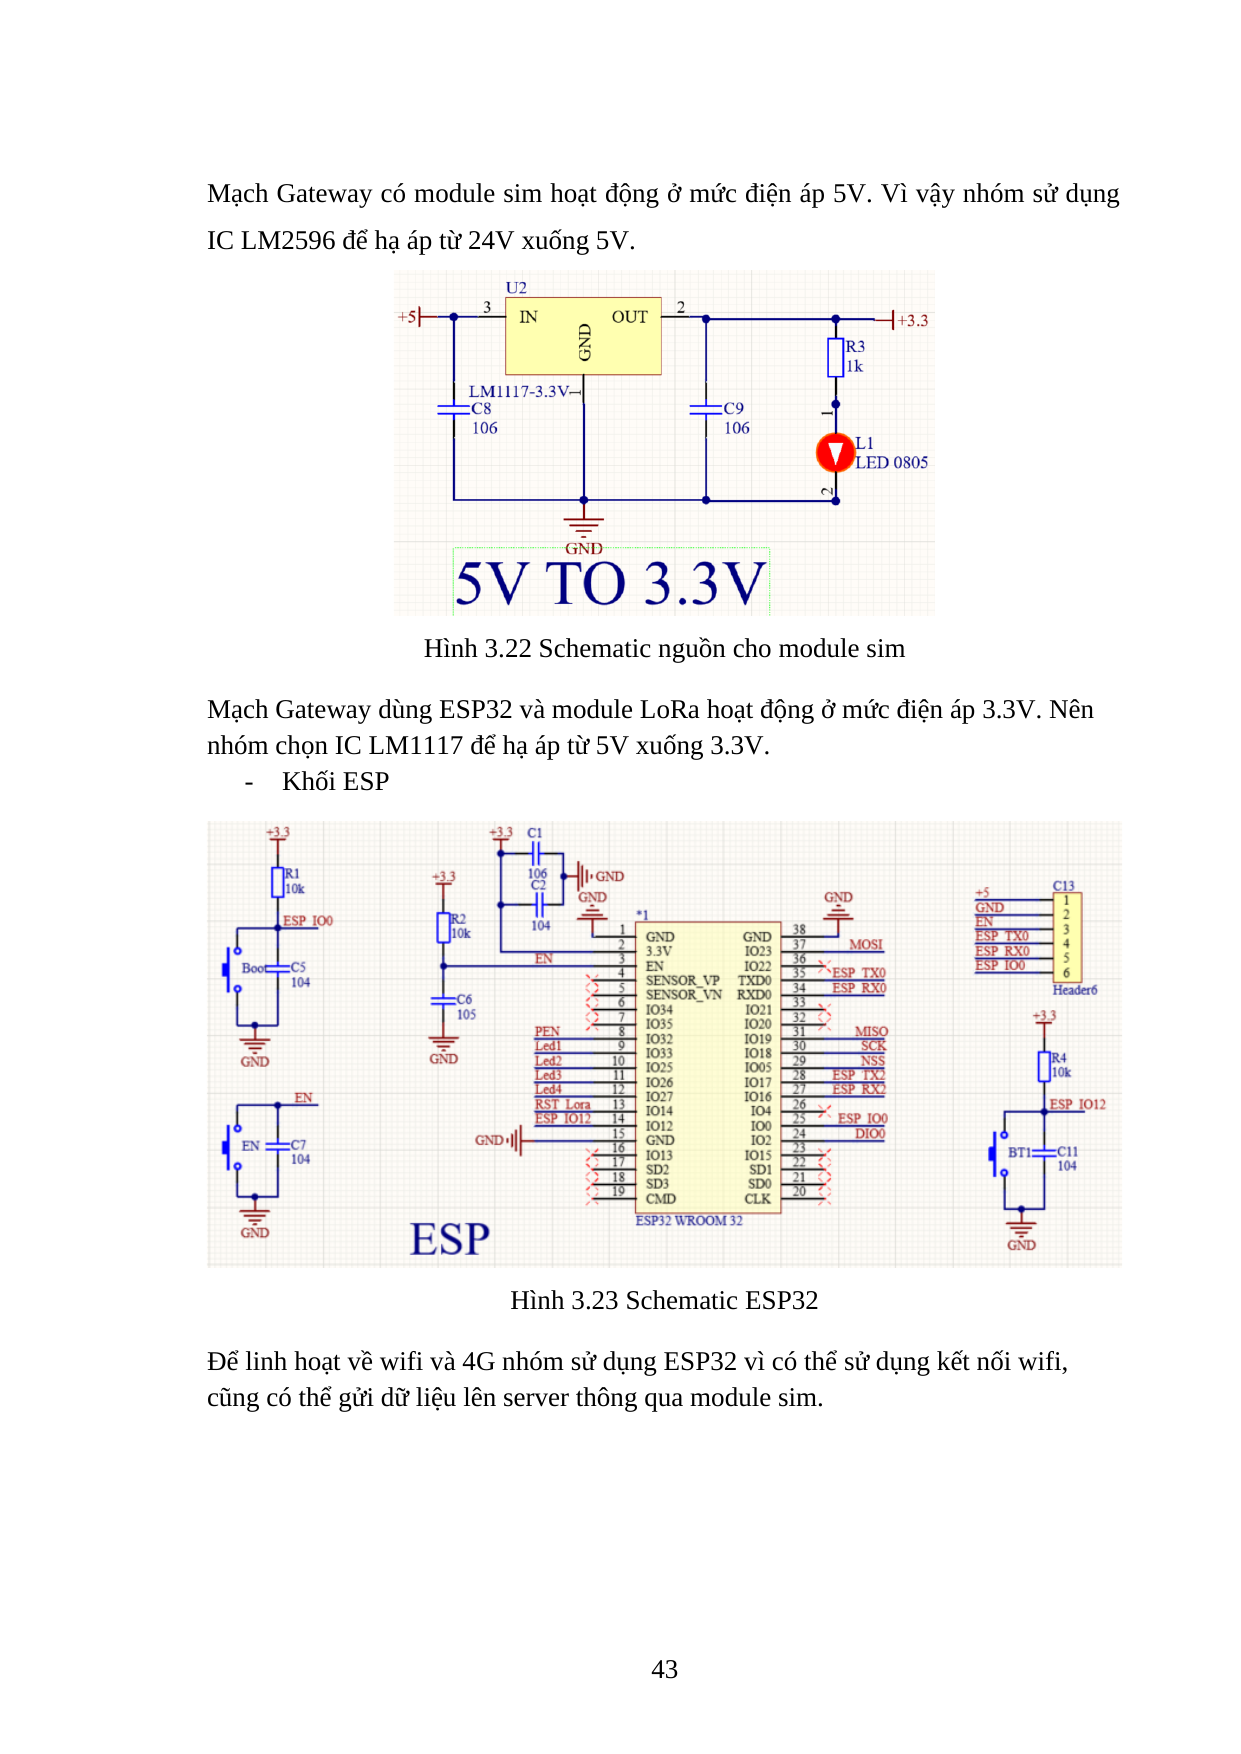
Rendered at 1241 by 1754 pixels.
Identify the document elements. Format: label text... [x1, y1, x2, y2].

picture [393, 270, 935, 616]
picture [206, 821, 1123, 1268]
text Mạch Gateway có module sim hoạt động ở mức điện áp 5V. Vì vậy nhóm sử dụng IC LM2596 để hạ áp từ 24V xuống 5V. [207, 177, 1122, 255]
text Mạch Gateway dùng ESP32 và module LoRa hoạt động ở mức điện áp 3.3V. Nên nhóm chọn IC LM1117 để hạ áp từ 5V xuống 3.3V. [207, 693, 1122, 760]
text Để linh hoạt về wifi và 4G nhóm sử dụng ESP32 vì có thể sử dụng kết nối wifi, cũng có thể gửi dữ liệu lên server thông qua module sim. [207, 1345, 1122, 1412]
list Khối ESP [244, 765, 1122, 796]
